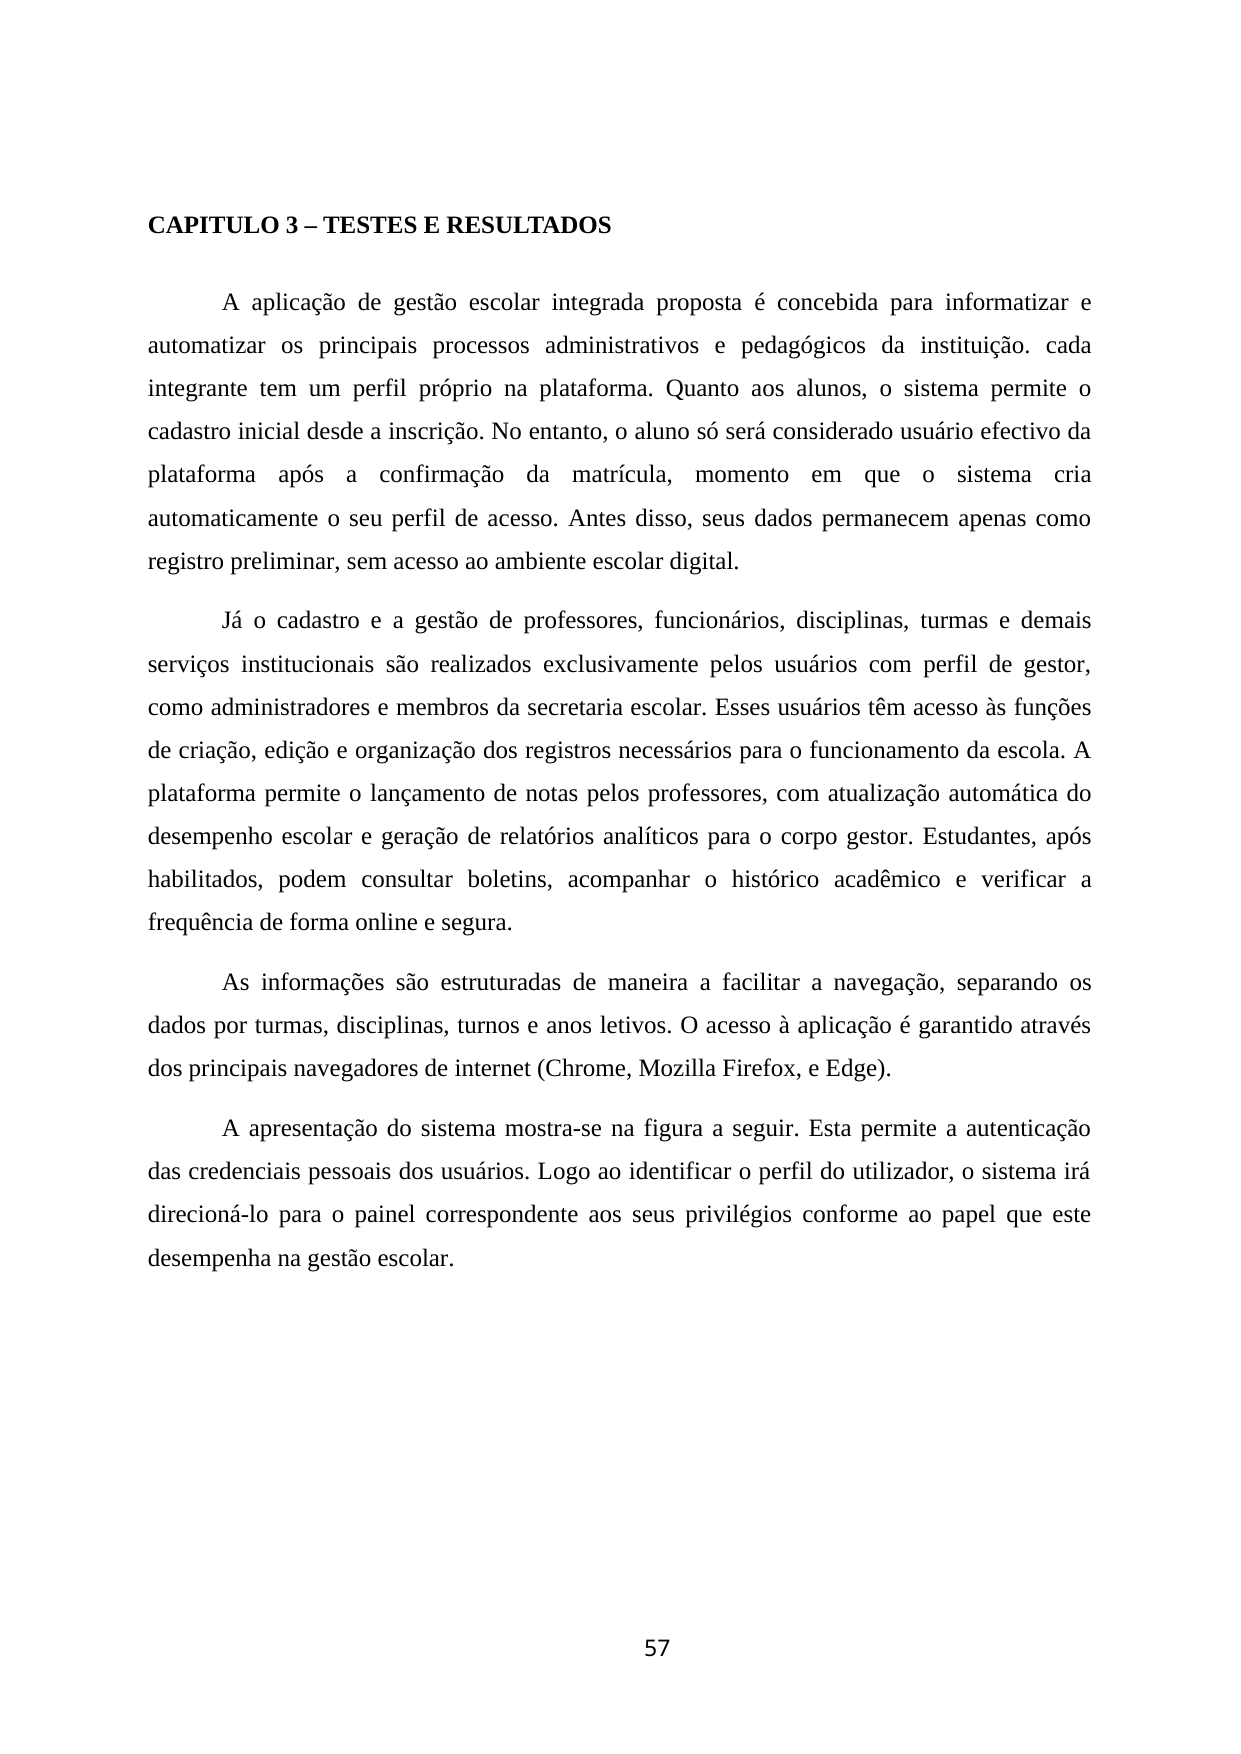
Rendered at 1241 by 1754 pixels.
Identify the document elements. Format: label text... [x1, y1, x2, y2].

text Já o cadastro e a gestão de professores, funcionários, disciplinas, turmas e demais serviços institucionais são realizados exclusivamente pelos usuários com perfil de gestor, como administradores e membros da secretaria escolar. Esses usuários têm acesso às funções de criação, edição e organização dos registros necessários para o funcionamento da escola. A plataforma permite o lançamento de notas pelos professores, com atualização automática do desempenho escolar e geração de relatórios analíticos para o corpo gestor. Estudantes, após habilitados, podem consultar boletins, acompanhar o histórico acadêmico e verificar a frequência de forma online e segura. [148, 606, 1092, 936]
subtitle CAPITULO 3 – TESTES E RESULTADOS [148, 211, 1092, 239]
text As informações são estruturadas de maneira a facilitar a navegação, separando os dados por turmas, disciplinas, turnos e anos letivos. O acesso à aplicação é garantido através dos principais navegadores de internet (Chrome, Mozilla Firefox, e Edge). [148, 967, 1092, 1082]
text A aplicação de gestão escolar integrada proposta é concebida para informatizar e automatizar os principais processos administrativos e pedagógicos da instituição. cada integrante tem um perfil próprio na plataforma. Quanto aos alunos, o sistema permite o cadastro inicial desde a inscrição. No entanto, o aluno só será considerado usuário efectivo da plataforma após a confirmação da matrícula, momento em que o sistema cria automaticamente o seu perfil de acesso. Antes disso, seus dados permanecem apenas como registro preliminar, sem acesso ao ambiente escolar digital. [148, 287, 1092, 574]
text A apresentação do sistema mostra-se na figura a seguir. Esta permite a autenticação das credenciais pessoais dos usuários. Logo ao identificar o perfil do utilizador, o sistema irá direcioná-lo para o painel correspondente aos seus privilégios conforme ao papel que este desempenha na gestão escolar. [148, 1113, 1092, 1271]
